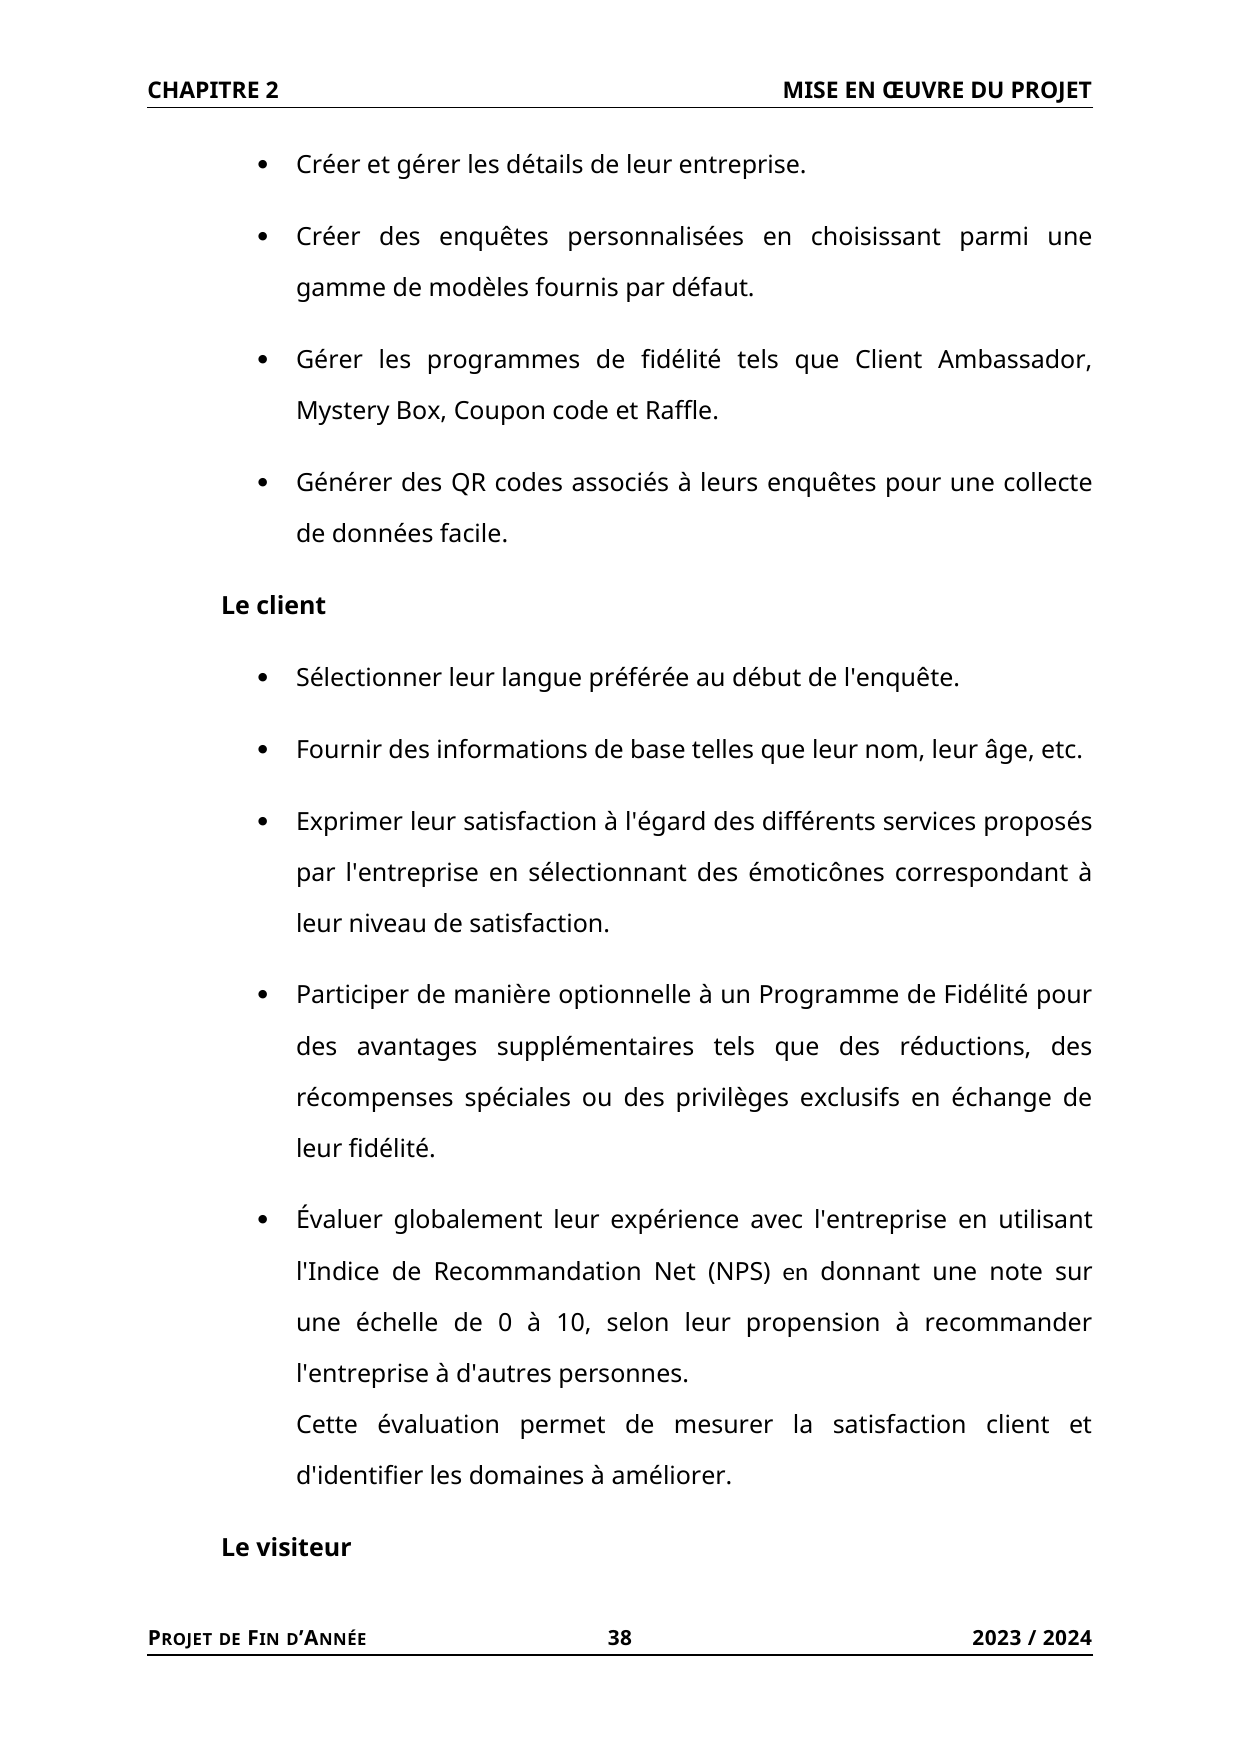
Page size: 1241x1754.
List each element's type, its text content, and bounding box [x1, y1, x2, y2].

list Fournir des informations de base telles que leur nom, leur âge, etc. [258, 731, 1093, 765]
list Sélectionner leur langue préférée au début de l'enquête. [258, 659, 1093, 693]
list Exprimer leur satisfaction à l'égard des différents services proposés par l'entreprise en sélectionnant des émoticônes correspondant à leur niveau de satisfaction. [258, 803, 1093, 939]
text Le visiteur [147, 1529, 1093, 1563]
text Le client [147, 588, 1093, 622]
list Créer et gérer les détails de leur entreprise. [258, 147, 1093, 181]
list Participer de manière optionnelle à un Programme de Fidélité pour des avantages supplémentaires tels que des réductions, des récompenses spéciales ou des privilèges exclusifs en échange de leur fidélité. [258, 977, 1093, 1164]
list Évaluer globalement leur expérience avec l'entreprise en utilisant l'Indice de Recommandation Net (NPS) en donnant une note sur une échelle de 0 à 10, selon leur propension à recommander l'entreprise à d'autres personnes. Cette évaluation permet de mesurer la satisfaction client et d'identifier les domaines à améliorer. [258, 1202, 1093, 1491]
list Générer des QR codes associés à leurs enquêtes pour une collecte de données facile. [258, 465, 1093, 550]
list Créer des enquêtes personnalisées en choisissant parmi une gamme de modèles fournis par défaut. [258, 219, 1093, 304]
list Gérer les programmes de fidélité tels que Client Ambassador, Mystery Box, Coupon code et Raffle. [258, 342, 1093, 427]
